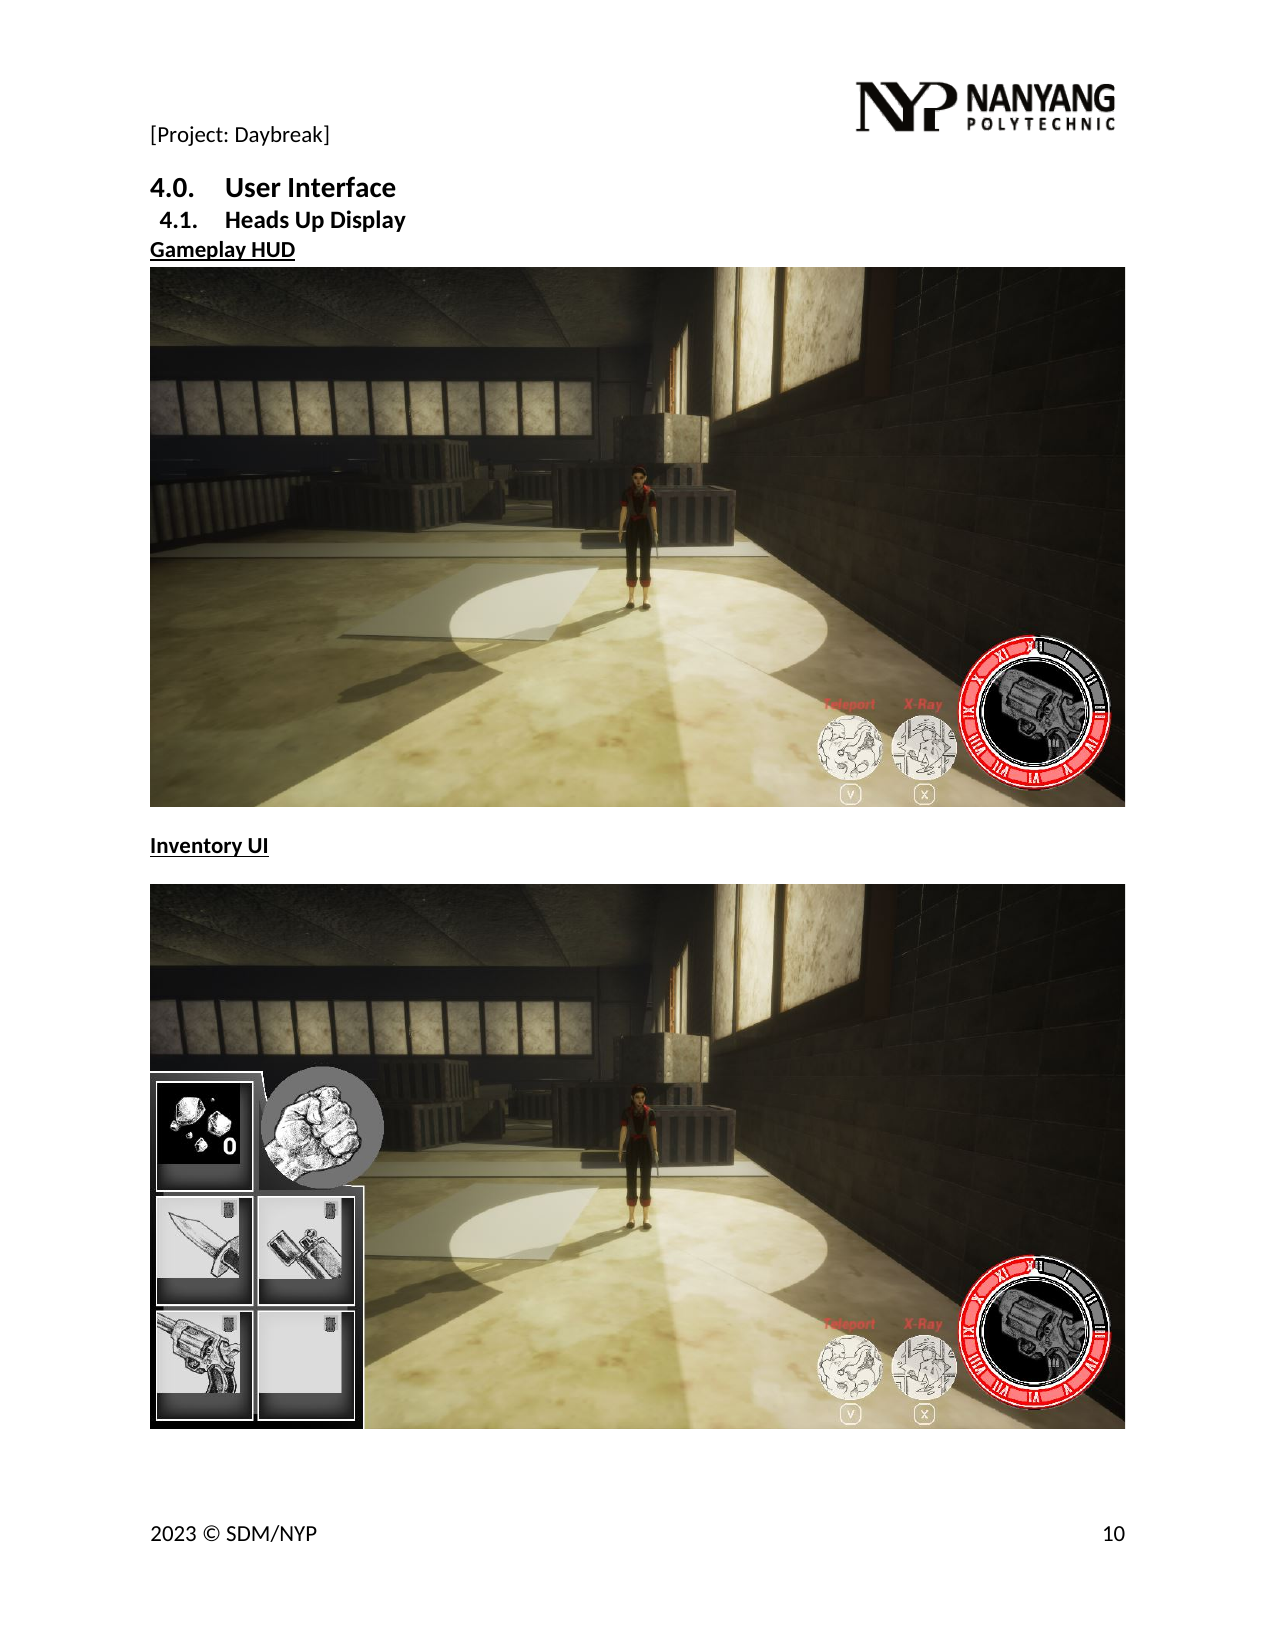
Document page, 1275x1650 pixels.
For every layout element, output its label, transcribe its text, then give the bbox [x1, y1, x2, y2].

text Inventory UI [150, 832, 1125, 860]
text Gameplay HUD [150, 235, 1125, 267]
picture [150, 884, 1125, 1429]
subtitle Heads Up Display [159, 204, 1125, 235]
picture [846, 75, 1125, 143]
subtitle User Interface [150, 169, 1125, 204]
picture [150, 267, 1125, 807]
